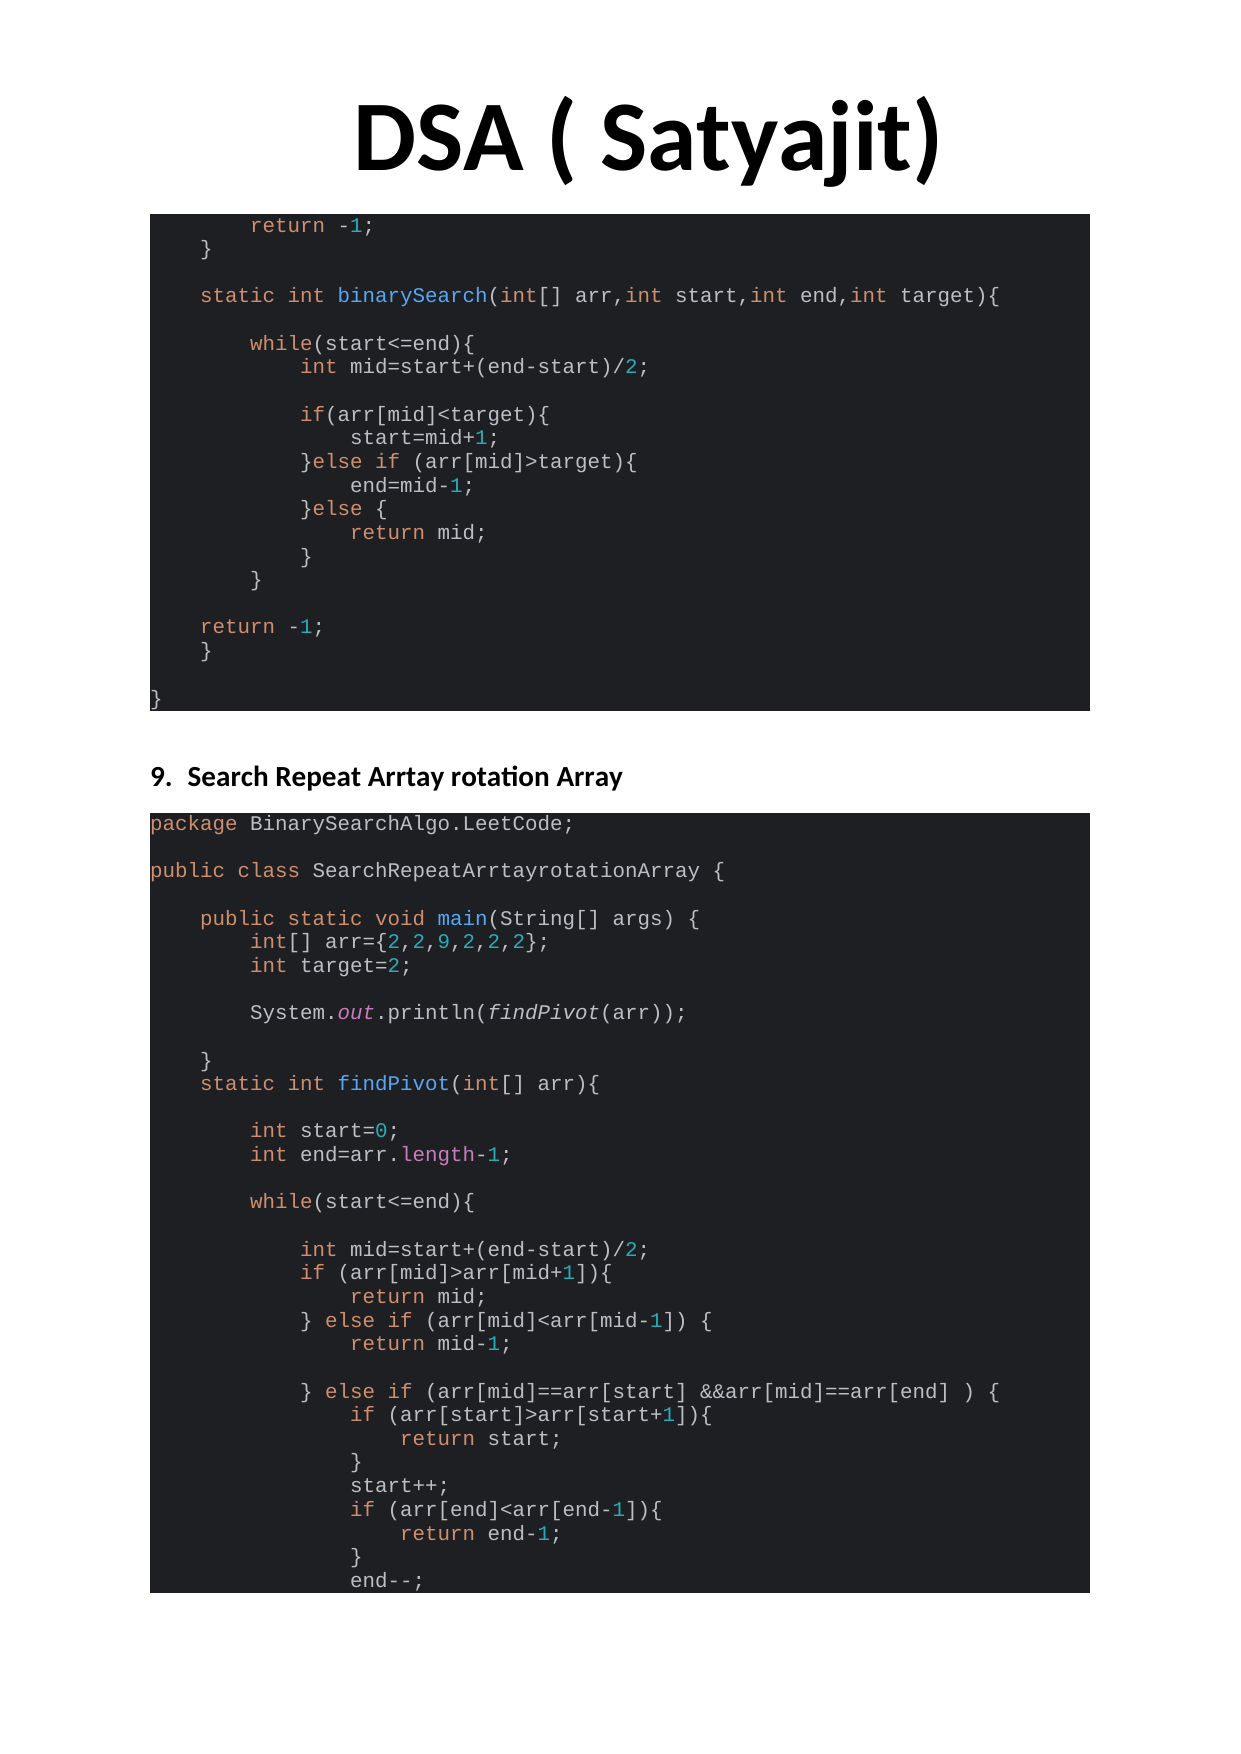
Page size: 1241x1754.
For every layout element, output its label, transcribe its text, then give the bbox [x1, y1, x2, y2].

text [150, 214, 1090, 711]
list Search Repeat Arrtay rotation Array [150, 758, 1090, 794]
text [150, 813, 1090, 1593]
